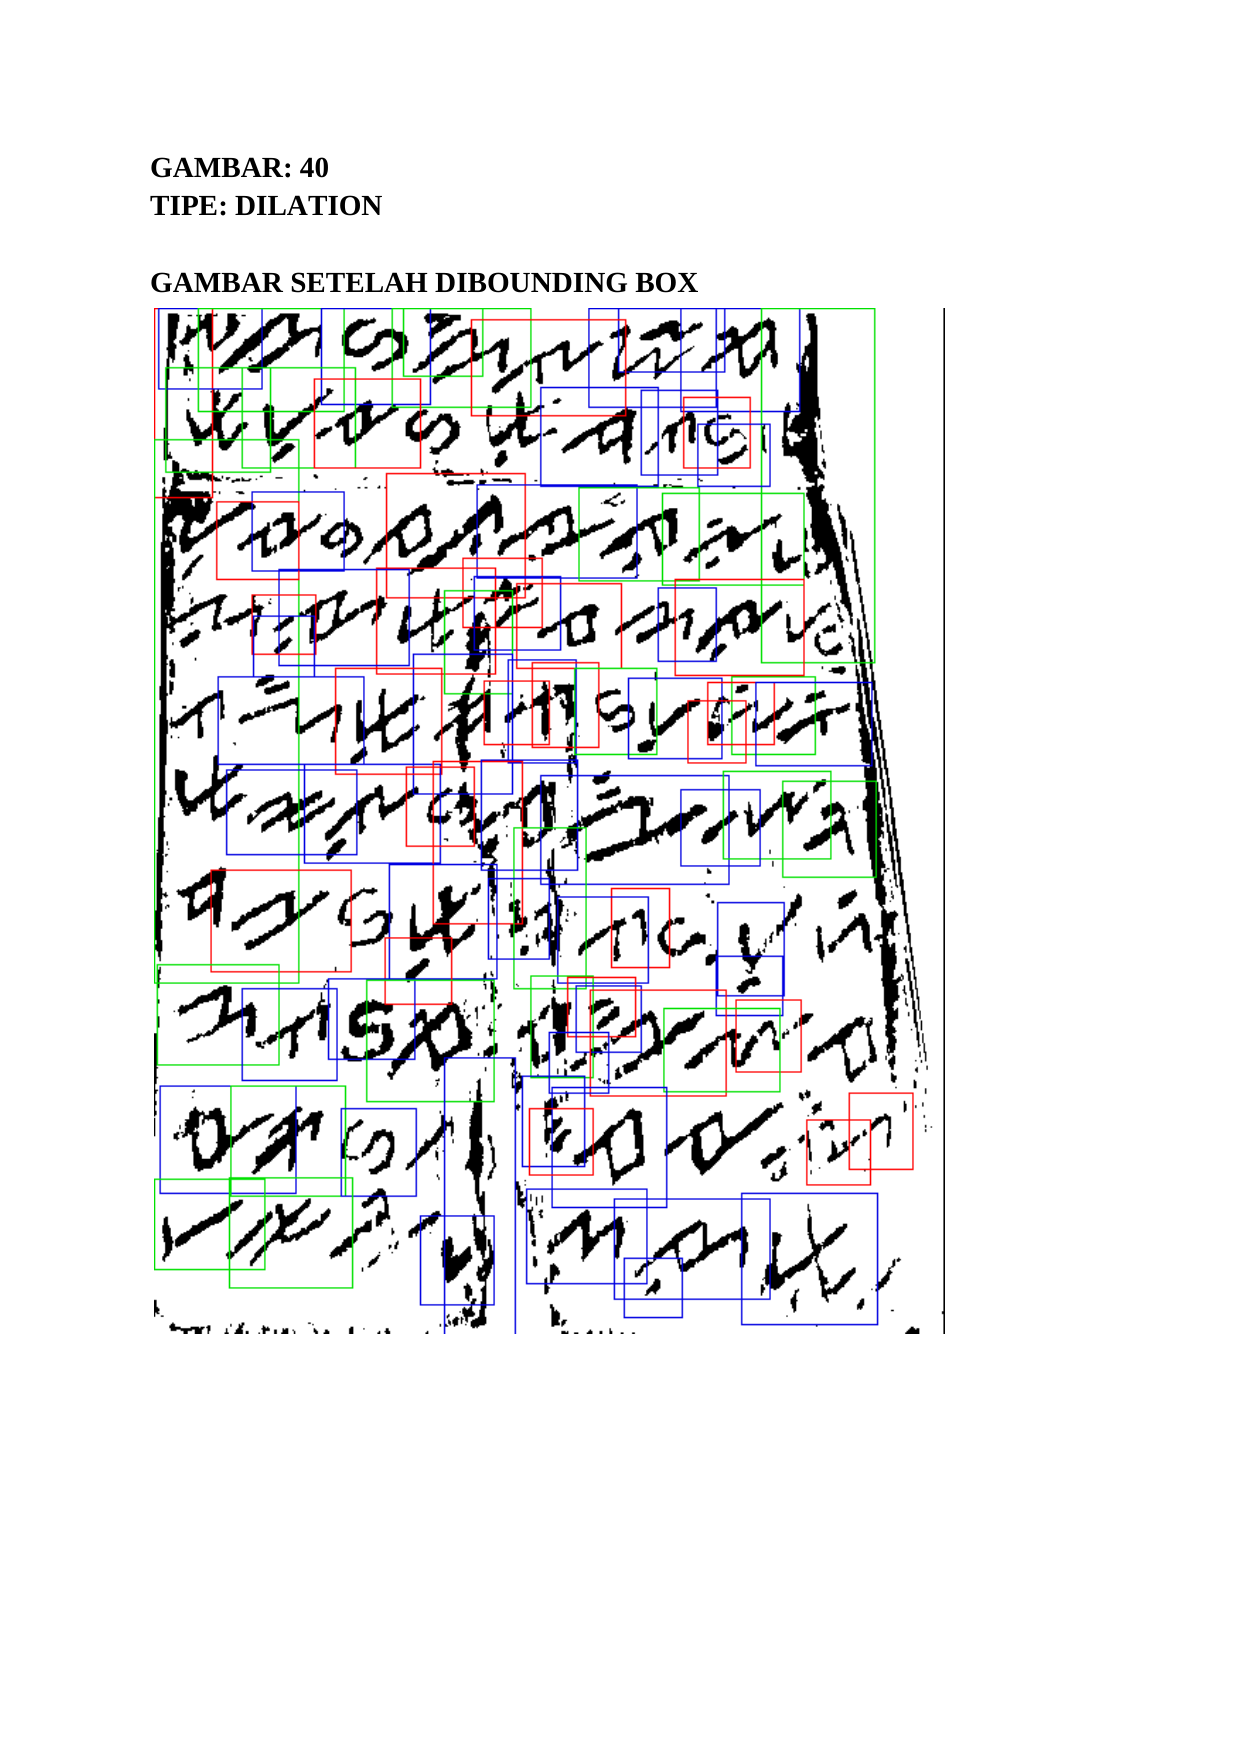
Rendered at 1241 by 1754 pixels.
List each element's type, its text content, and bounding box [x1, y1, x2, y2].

text GAMBAR: 40 [150, 150, 1090, 183]
text GAMBAR SETELAH DIBOUNDING BOX [150, 266, 1090, 299]
picture [154, 308, 945, 1334]
text TIPE: DILATION [150, 188, 1090, 222]
